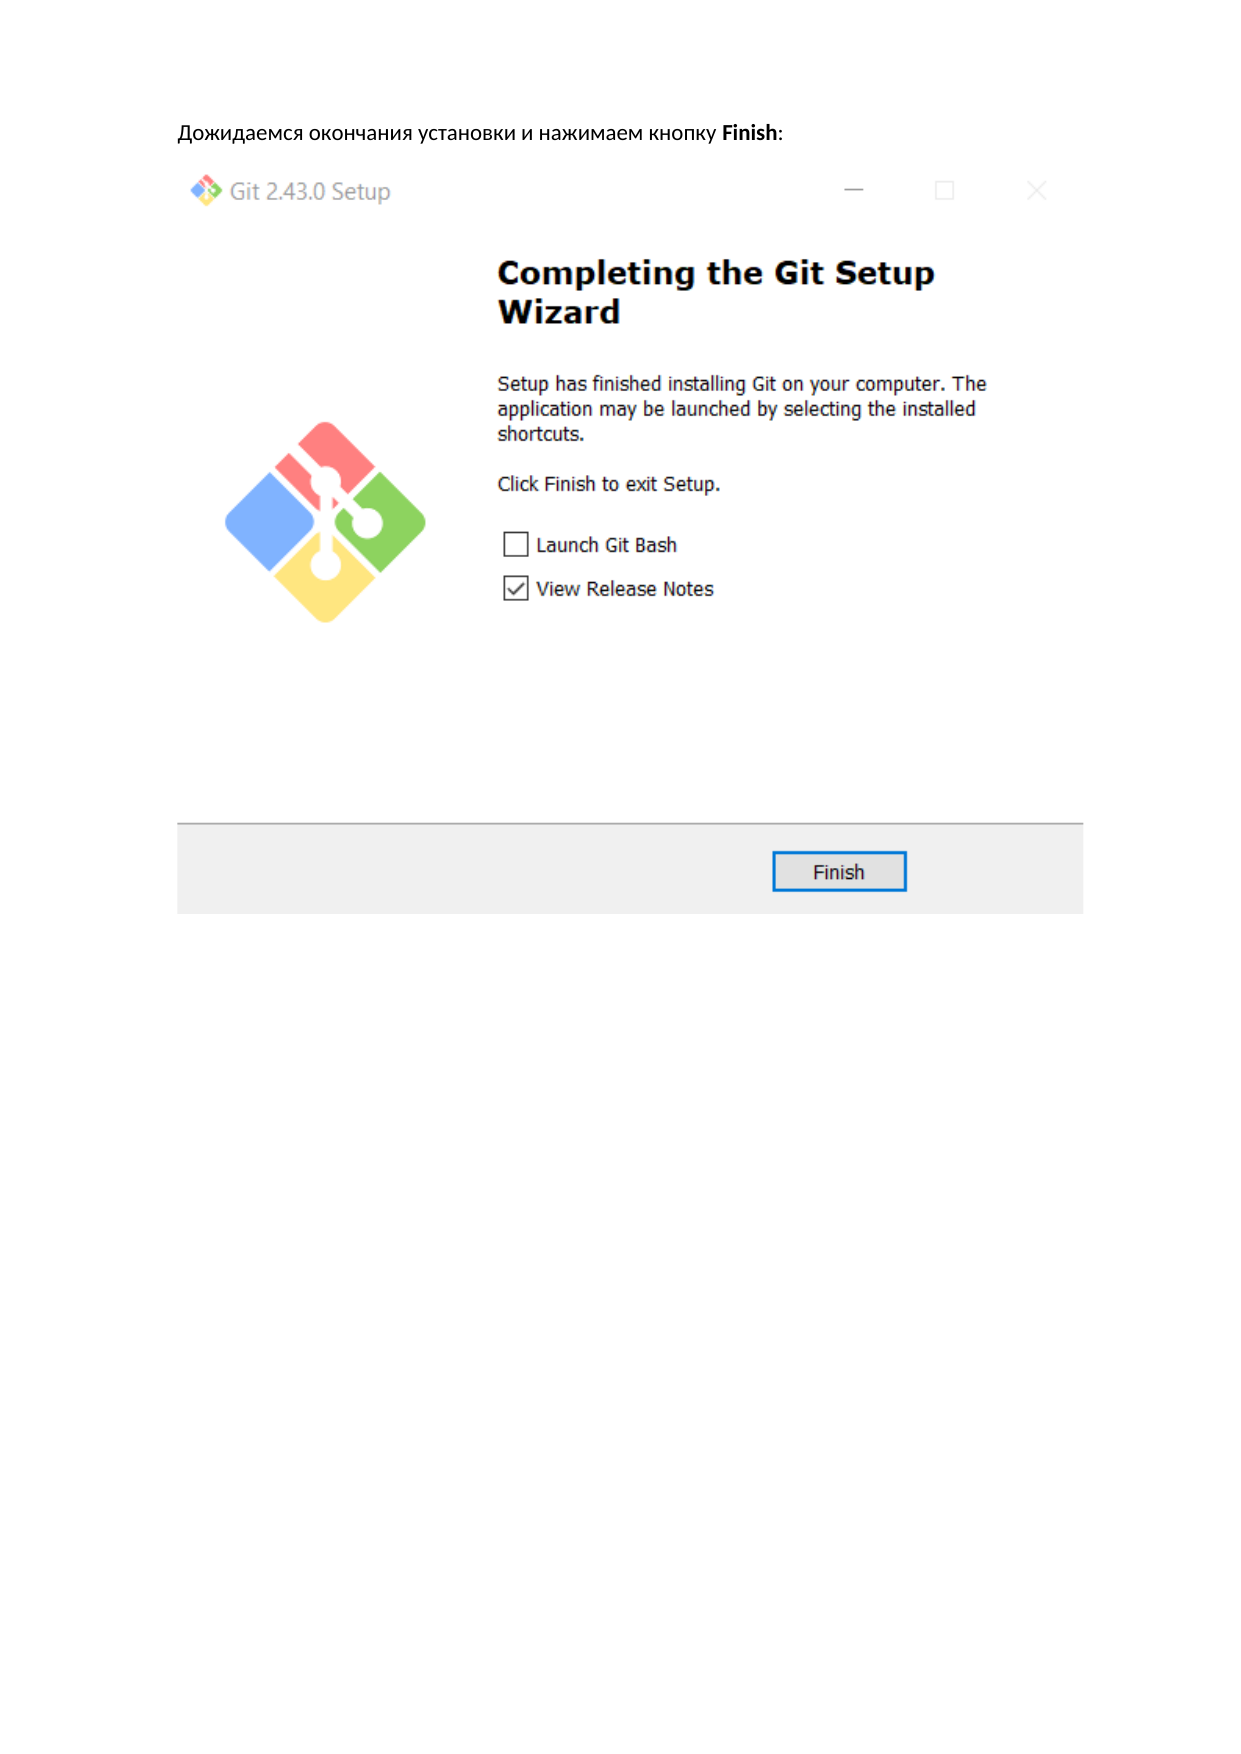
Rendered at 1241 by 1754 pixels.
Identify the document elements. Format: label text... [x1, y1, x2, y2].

picture [177, 165, 1084, 914]
text Дожидаемся окончания установки и нажимаем кнопку Finish: [177, 118, 1152, 146]
